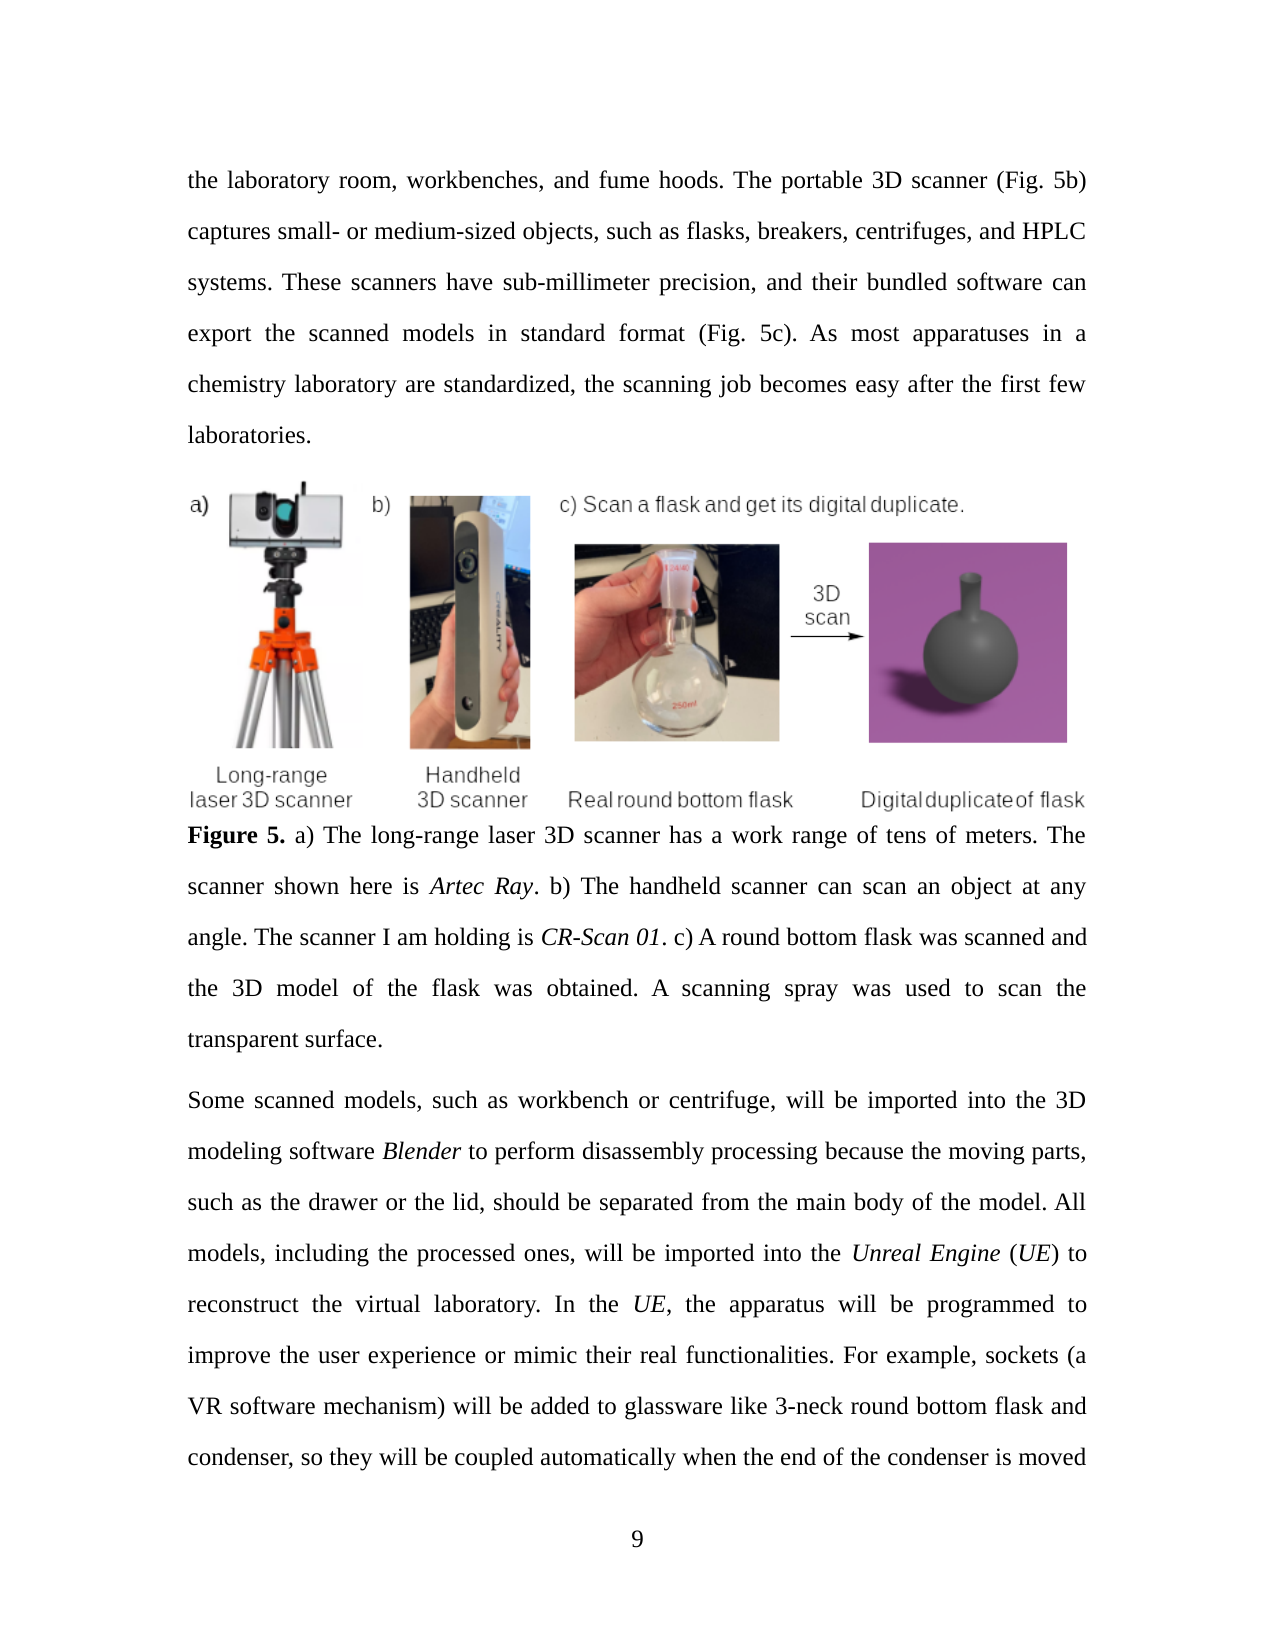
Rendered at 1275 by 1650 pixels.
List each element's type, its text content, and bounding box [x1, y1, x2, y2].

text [187, 163, 1087, 451]
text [187, 1082, 1087, 1473]
text Figure 5. a) The long-range laser 3D scanner has a work range of tens of meters. The scanner shown here is Artec Ray. b) The handheld scanner can scan an object at any angle. The scanner I am holding is CR-Scan 01. c) A round bottom flask was scanned and the 3D model of the flask was obtained. A scanning spray was used to scan the transparent surface. [187, 818, 1087, 1056]
